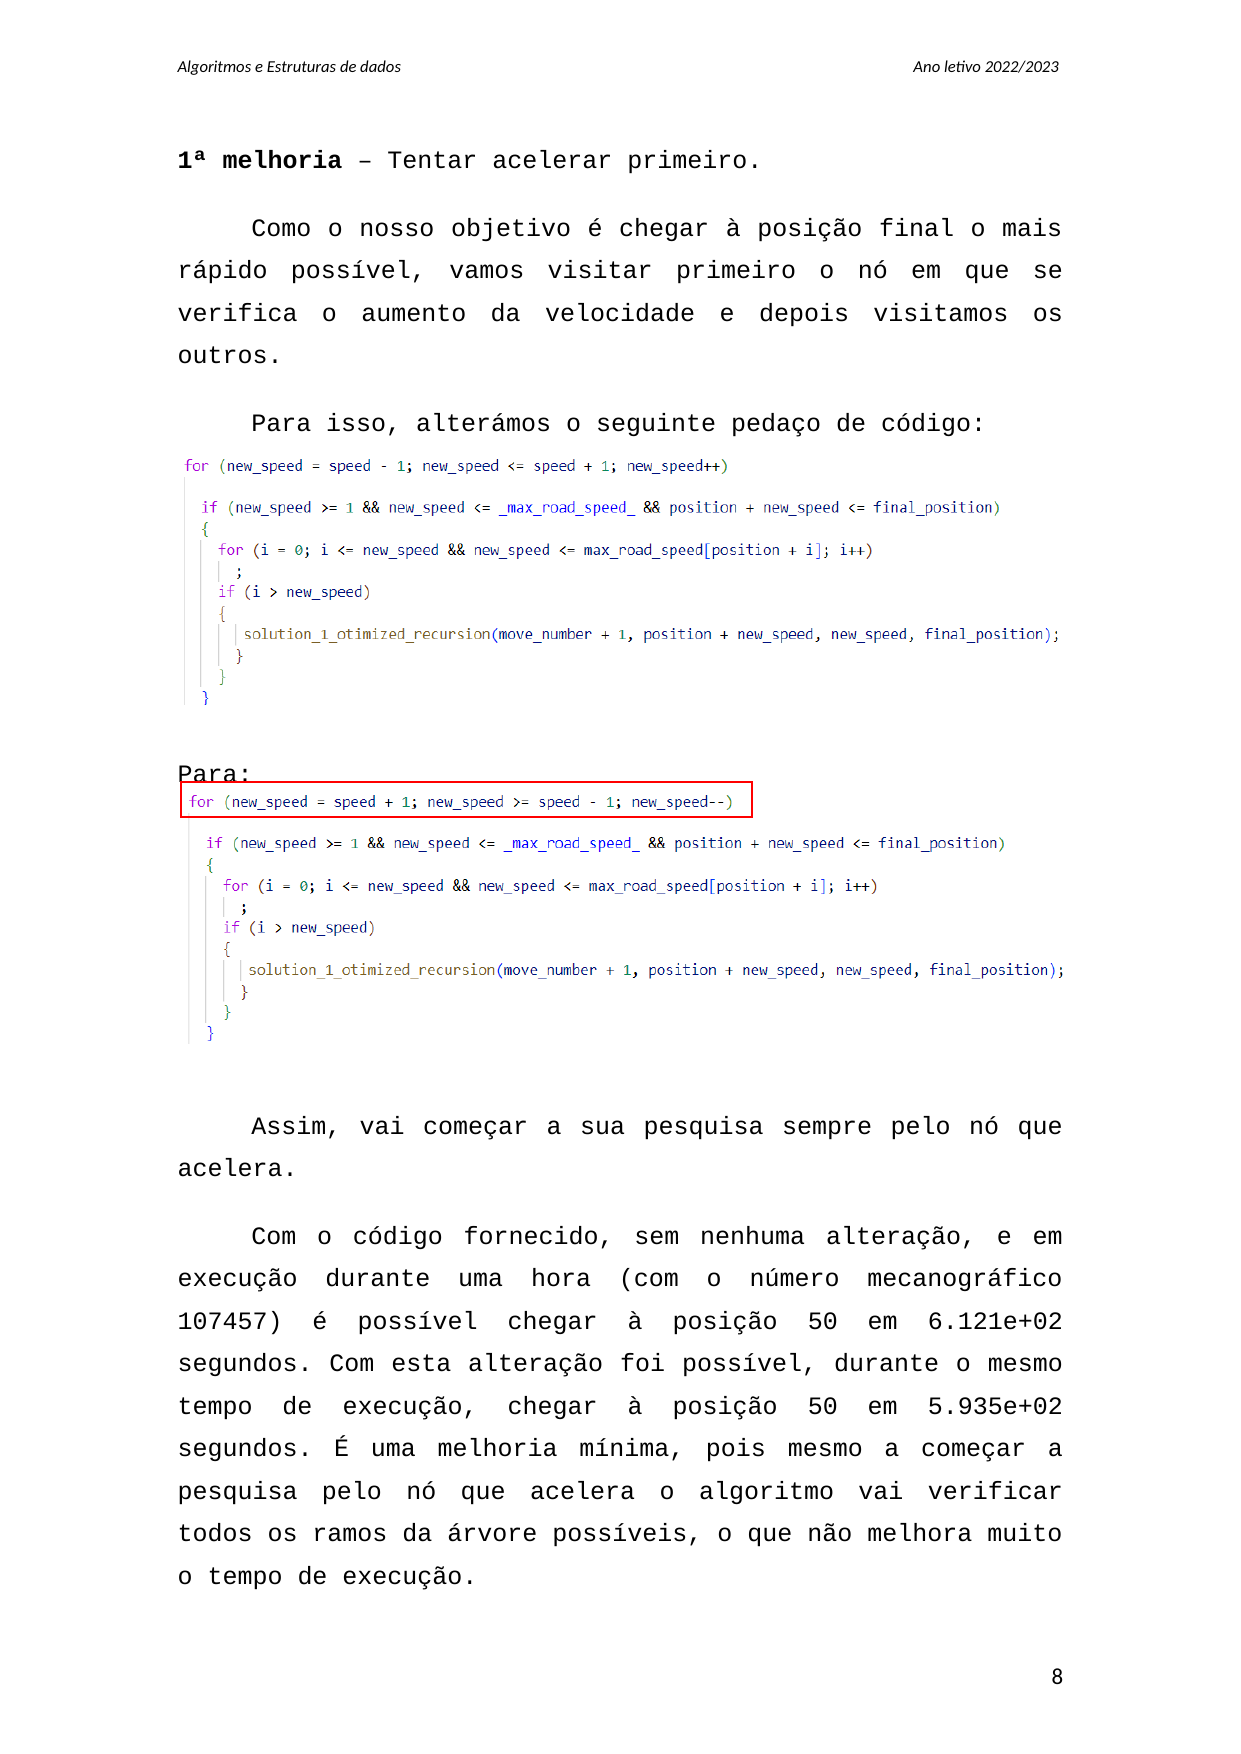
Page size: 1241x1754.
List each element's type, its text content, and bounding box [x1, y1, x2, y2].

text 1ª melhoria – Tentar acelerar primeiro. [177, 148, 1063, 176]
text Para isso, alterámos o seguinte pedaço de código: [177, 410, 1063, 438]
text Com o código fornecido, sem nenhuma alteração, e em execução durante uma hora (com o número mecanográfico 107457) é possível chegar à posição 50 em 6.121e+02 segundos. Com esta alteração foi possível, durante o mesmo tempo de execução, chegar à posição 50 em 5.935e+02 segundos. É uma melhoria mínima, pois mesmo a começar a pesquisa pelo nó que acelera o algoritmo vai verificar todos os ramos da árvore possíveis, o que não melhora muito o tempo de execução. [177, 1223, 1063, 1592]
picture [182, 793, 751, 816]
picture [177, 457, 1058, 704]
text Como o nosso objetivo é chegar à posição final o mais rápido possível, vamos visitar primeiro o nó em que se verifica o aumento da velocidade e depois visitamos os outros. [177, 215, 1063, 371]
picture [181, 793, 1062, 1044]
